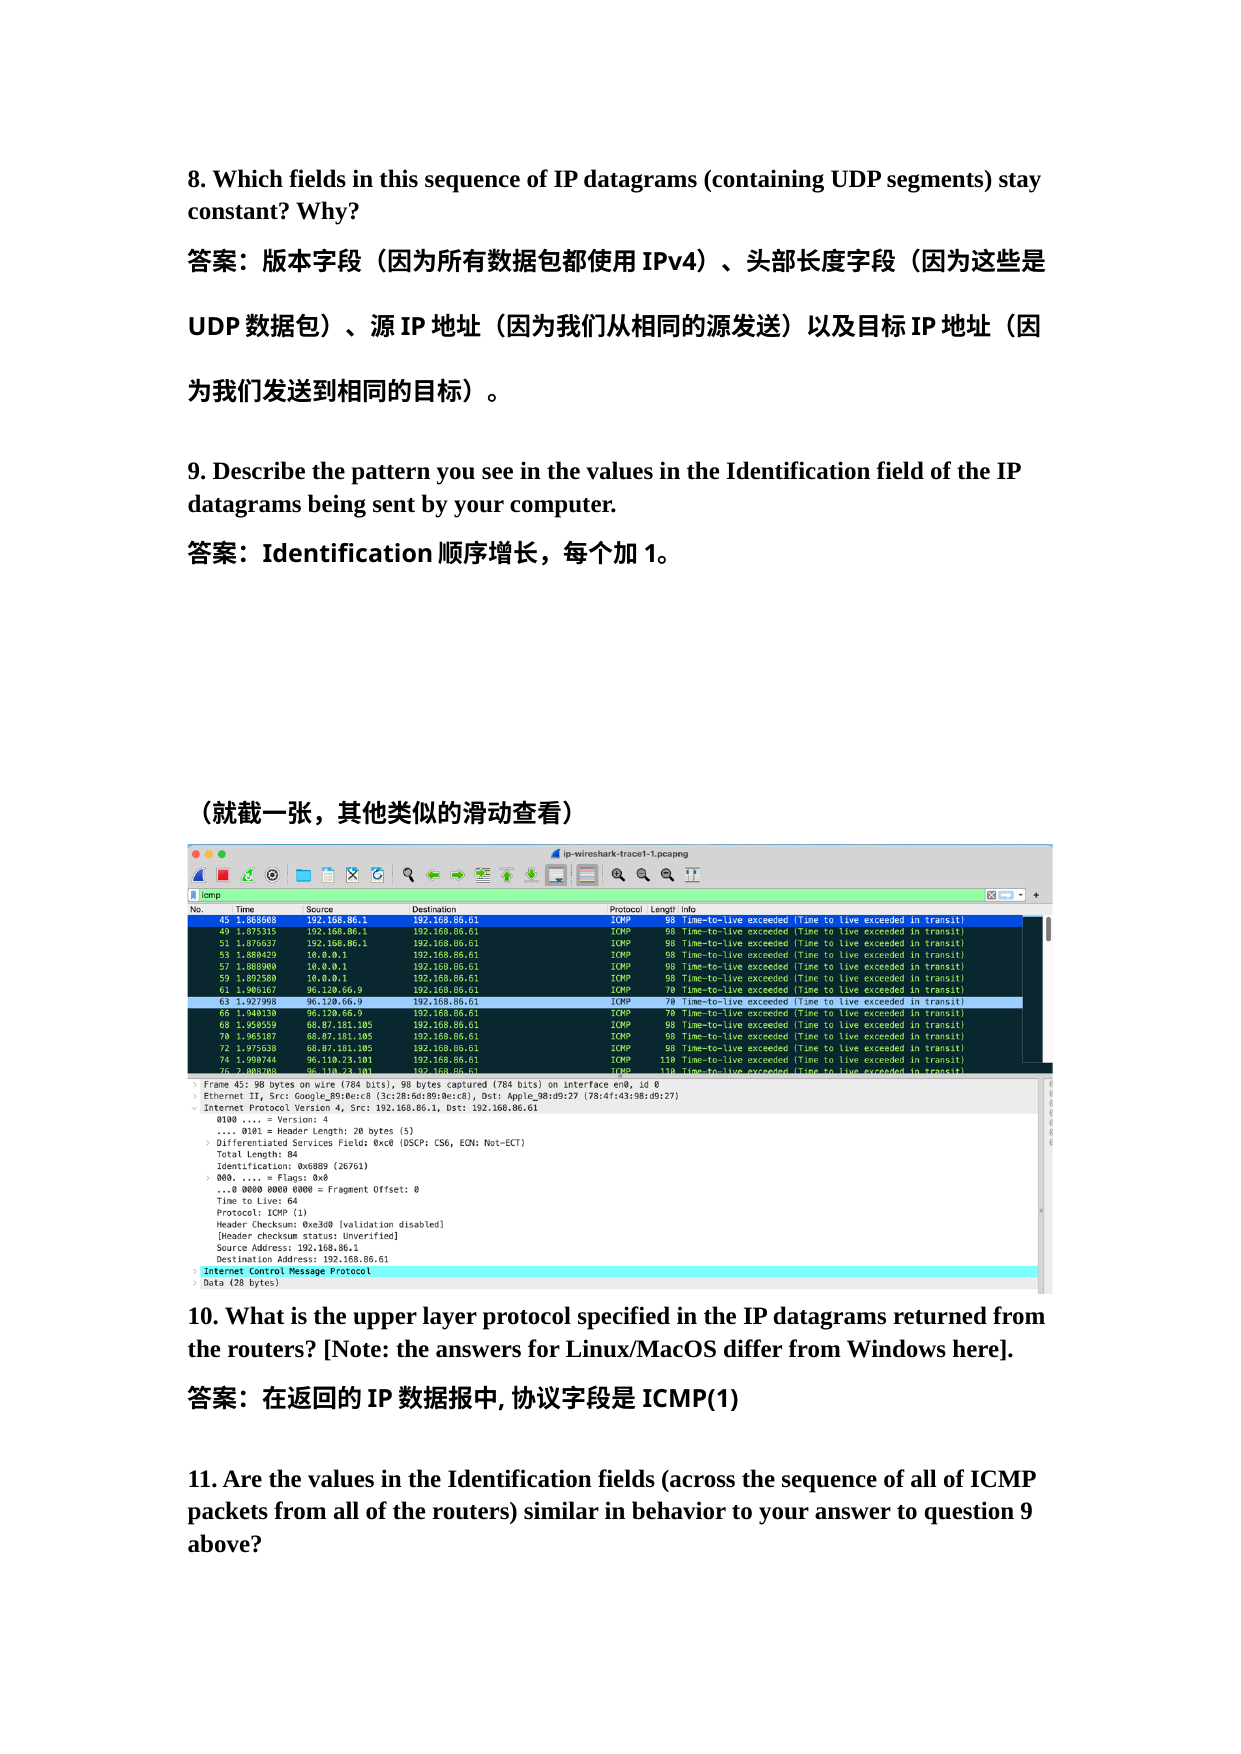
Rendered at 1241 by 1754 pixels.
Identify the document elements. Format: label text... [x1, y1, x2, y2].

text 答案：Identification顺序增长，每个加1。 [187, 519, 1053, 584]
text 9. Describe the pattern you see in the values in the Identification field of the IP datagrams being sent by your computer. [187, 454, 1053, 519]
text 11. Are the values in the Identification fields (across the sequence of all of ICMP packets from all of the routers) similar in behavior to your answer to question 9 above? [187, 1462, 1053, 1559]
text 10. What is the upper layer protocol specified in the IP datagrams returned from the routers? [Note: the answers for Linux/MacOS differ from Windows here]. [187, 1299, 1053, 1364]
text 答案：在返回的IP数据报中, 协议字段是 ICMP(1) [187, 1364, 1053, 1429]
text （就截一张，其他类似的滑动查看） [187, 779, 1053, 844]
text 8. Which fields in this sequence of IP datagrams (containing UDP segments) stay constant? Why? [187, 162, 1053, 227]
text 答案：版本字段（因为所有数据包都使用IPv4）、头部长度字段（因为这些是UDP数据包）、源IP地址（因为我们从相同的源发送）以及目标IP地址（因为我们发送到相同的目标）。 [187, 227, 1053, 422]
picture [187, 844, 1053, 1294]
